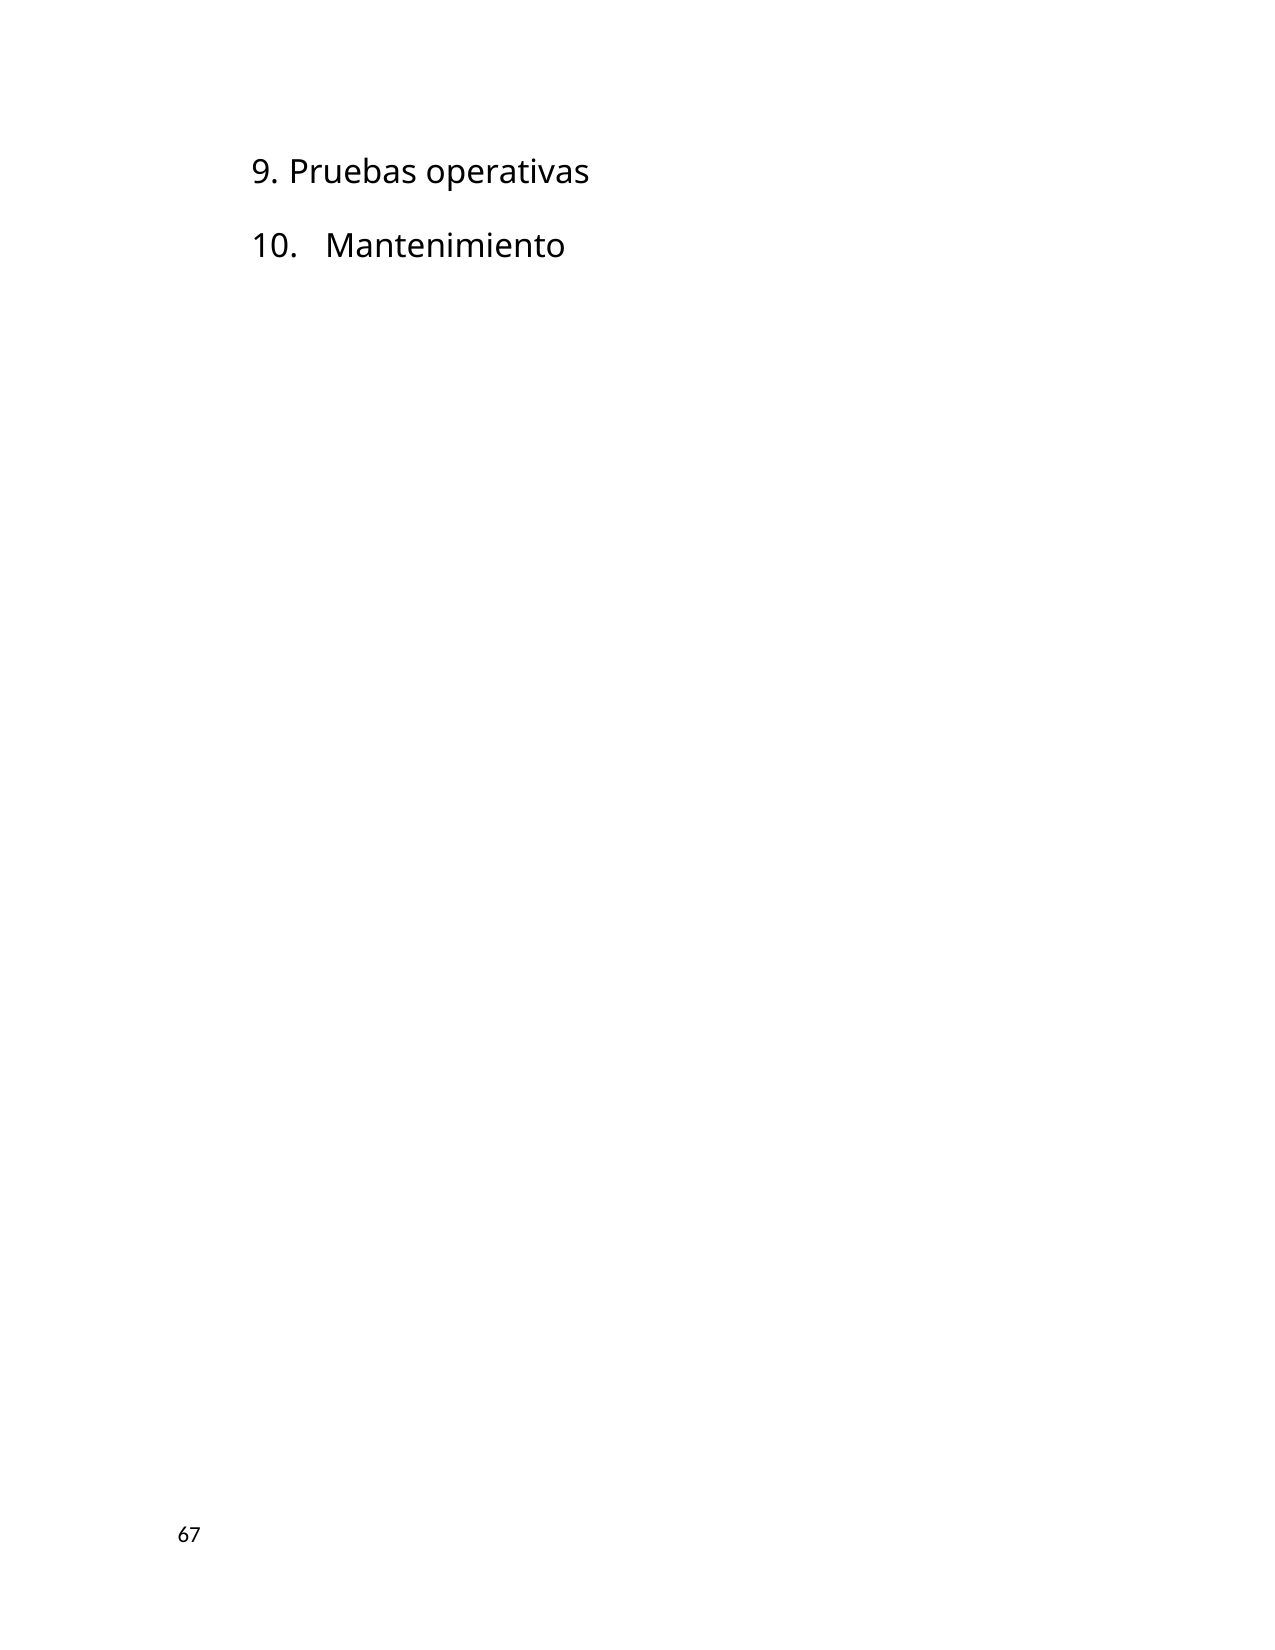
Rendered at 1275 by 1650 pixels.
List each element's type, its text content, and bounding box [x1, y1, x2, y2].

subtitle Mantenimiento [251, 222, 1098, 267]
subtitle Pruebas operativas [251, 148, 1098, 193]
